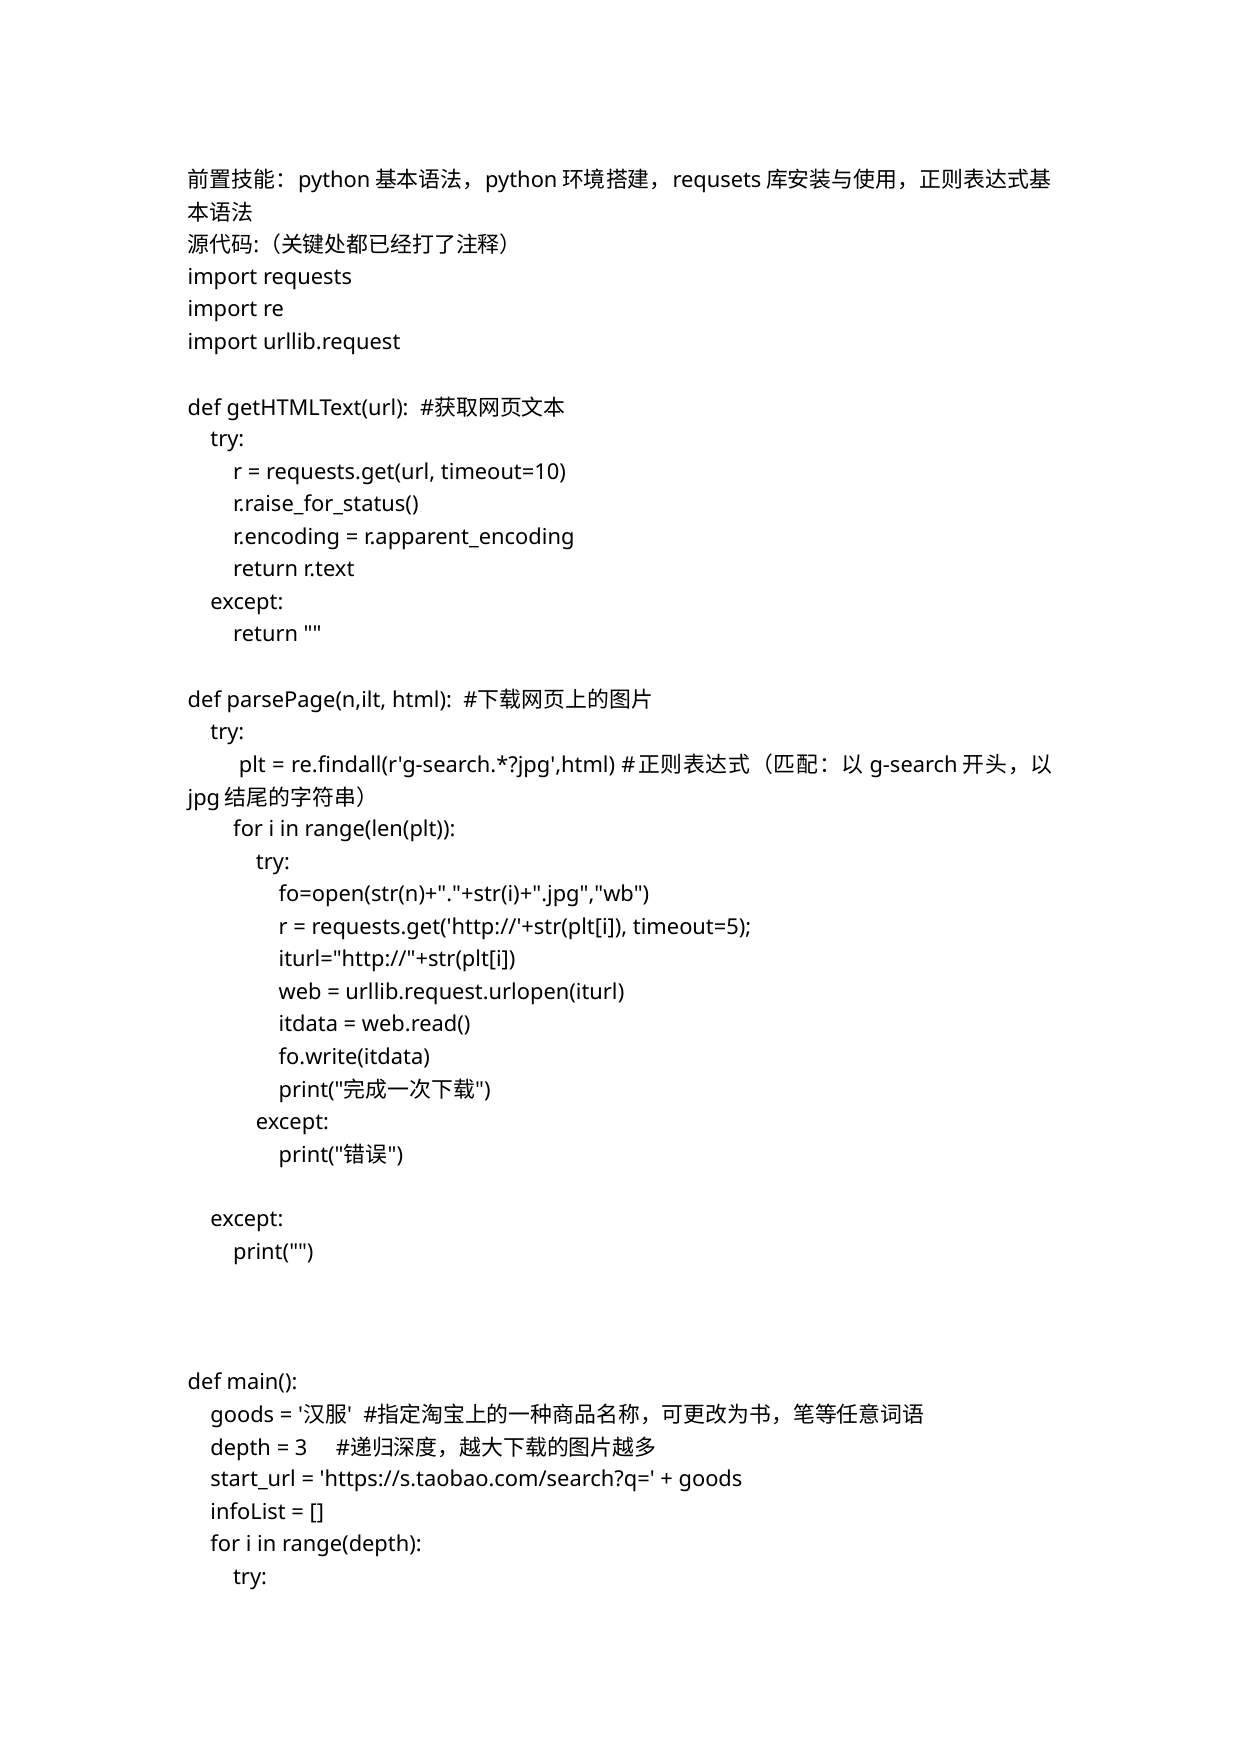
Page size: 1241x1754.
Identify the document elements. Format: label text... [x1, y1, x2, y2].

text itdata = web.read() [187, 1007, 1053, 1039]
text 前置技能：python基本语法，python环境搭建，requsets库安装与使用，正则表达式基本语法 [187, 162, 1053, 227]
text def main(): [187, 1364, 1053, 1397]
text try: [187, 422, 1053, 454]
text goods = '汉服' #指定淘宝上的一种商品名称，可更改为书，笔等任意词语 [187, 1397, 1053, 1429]
text iturl="http://"+str(plt[i]) [187, 942, 1053, 974]
text fo.write(itdata) [187, 1039, 1053, 1072]
text def getHTMLText(url): #获取网页文本 [187, 389, 1053, 422]
text return "" [187, 617, 1053, 649]
text except: [187, 584, 1053, 617]
text print("") [187, 1234, 1053, 1267]
text try: [187, 1559, 1053, 1592]
text print("完成一次下载") [187, 1072, 1053, 1104]
text try: [187, 844, 1053, 877]
text r = requests.get('http://'+str(plt[i]), timeout=5); [187, 909, 1053, 942]
text try: [187, 714, 1053, 747]
text r.encoding = r.apparent_encoding [187, 519, 1053, 552]
text import re [187, 292, 1053, 324]
text fo=open(str(n)+"."+str(i)+".jpg","wb") [187, 877, 1053, 909]
text import urllib.request [187, 324, 1053, 357]
text r.raise_for_status() [187, 487, 1053, 519]
text return r.text [187, 552, 1053, 584]
text for i in range(len(plt)): [187, 812, 1053, 844]
text print("错误") [187, 1137, 1053, 1169]
text 源代码:（关键处都已经打了注释） [187, 227, 1053, 259]
text r = requests.get(url, timeout=10) [187, 454, 1053, 487]
text plt = re.findall(r'g-search.*?jpg',html) #正则表达式（匹配：以g-search开头，以jpg结尾的字符串） [187, 747, 1053, 812]
text depth = 3 #递归深度，越大下载的图片越多 [187, 1429, 1053, 1462]
text except: [187, 1202, 1053, 1234]
text for i in range(depth): [187, 1527, 1053, 1559]
text def parsePage(n,ilt, html): #下载网页上的图片 [187, 682, 1053, 714]
text except: [187, 1104, 1053, 1137]
text start_url = 'https://s.taobao.com/search?q=' + goods [187, 1462, 1053, 1494]
text web = urllib.request.urlopen(iturl) [187, 974, 1053, 1007]
text import requests [187, 259, 1053, 292]
text infoList = [] [187, 1494, 1053, 1527]
